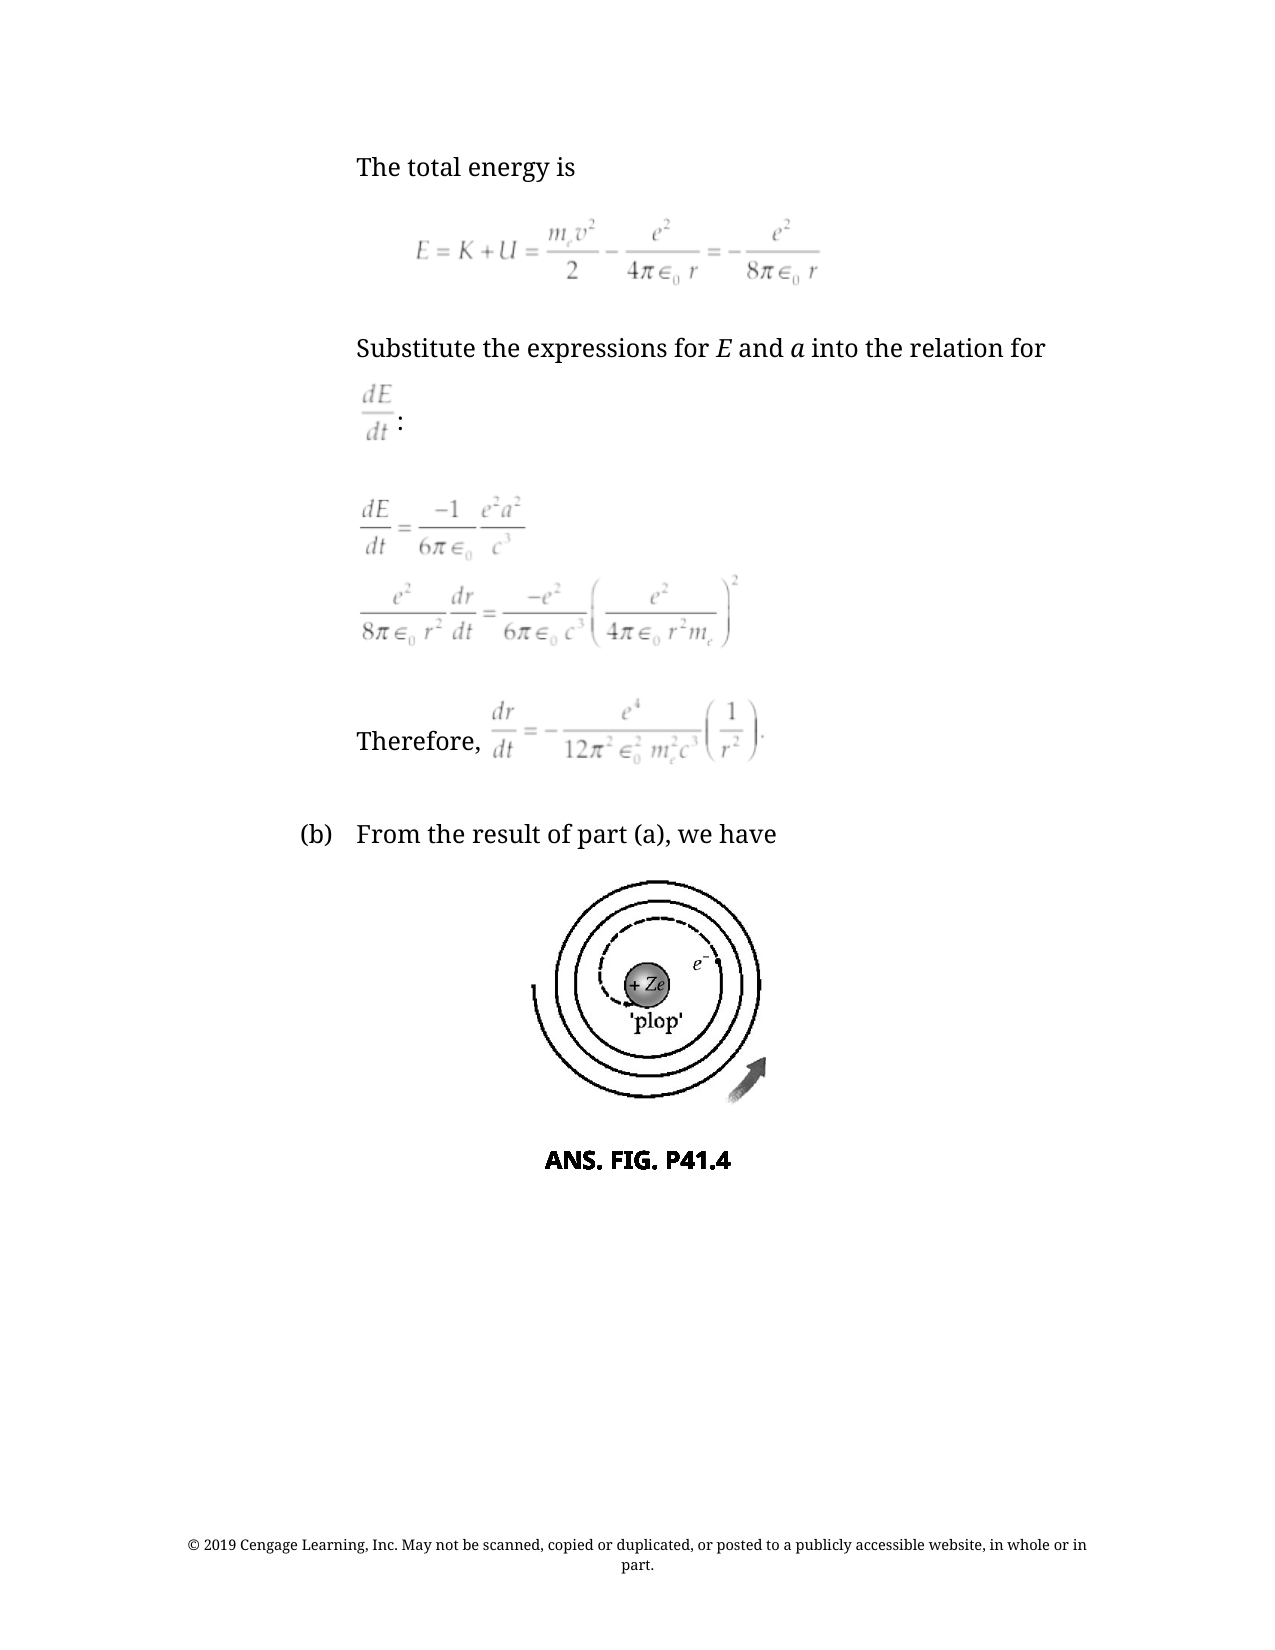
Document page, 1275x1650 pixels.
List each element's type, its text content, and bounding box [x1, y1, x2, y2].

text The total energy is [187, 150, 1087, 184]
text (b) From the result of part (a), we have [187, 817, 1087, 851]
text Substitute the expressions for E and a into the relation for : [187, 331, 1087, 463]
text Therefore, [187, 693, 1087, 788]
picture [531, 880, 766, 1105]
